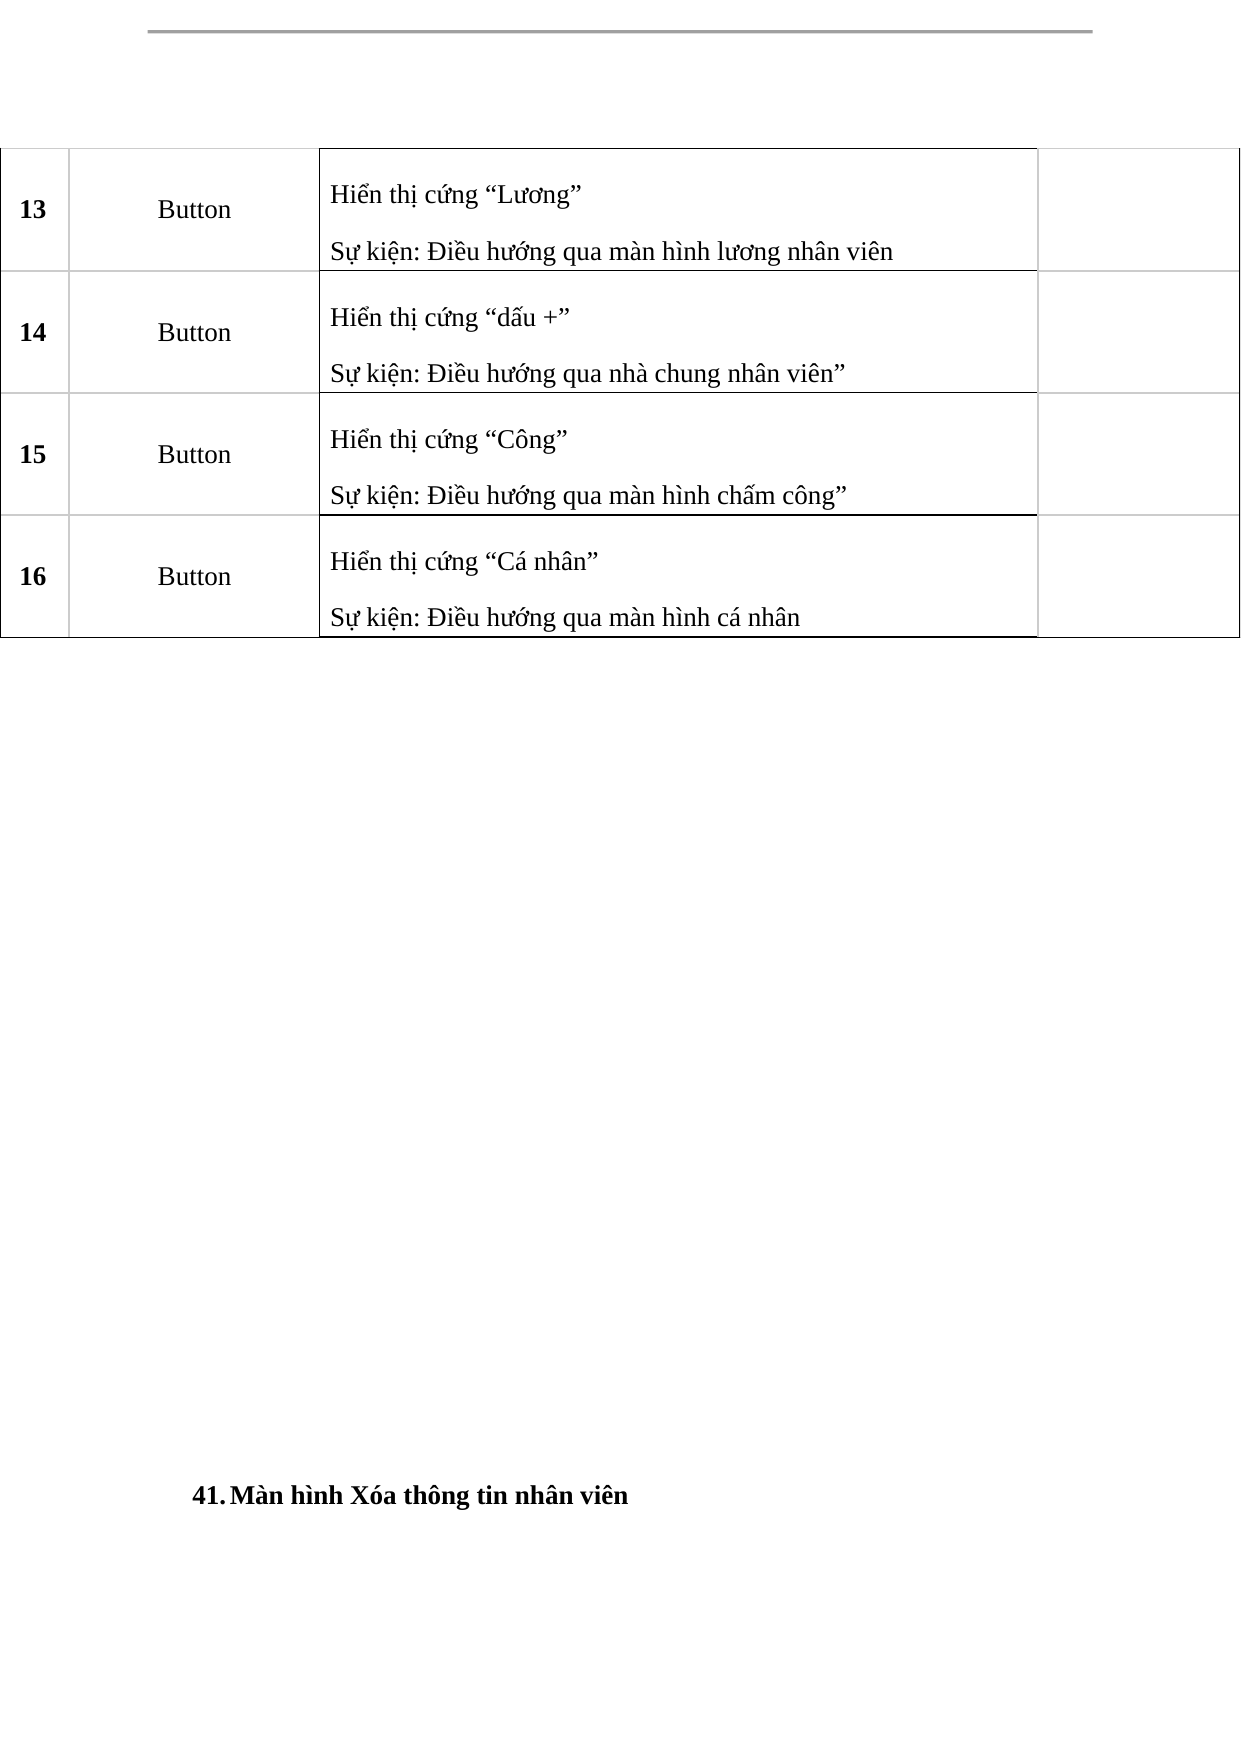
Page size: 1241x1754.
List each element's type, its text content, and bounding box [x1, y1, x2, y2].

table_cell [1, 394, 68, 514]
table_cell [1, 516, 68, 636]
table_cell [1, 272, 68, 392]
list Màn hình Xóa thông tin nhân viên [192, 1479, 1092, 1510]
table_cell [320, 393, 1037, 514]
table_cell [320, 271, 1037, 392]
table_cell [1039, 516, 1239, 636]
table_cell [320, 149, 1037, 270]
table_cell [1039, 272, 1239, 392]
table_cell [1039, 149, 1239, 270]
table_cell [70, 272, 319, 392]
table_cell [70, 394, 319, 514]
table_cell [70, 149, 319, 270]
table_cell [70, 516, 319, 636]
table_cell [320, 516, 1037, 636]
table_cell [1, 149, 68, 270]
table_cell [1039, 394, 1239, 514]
